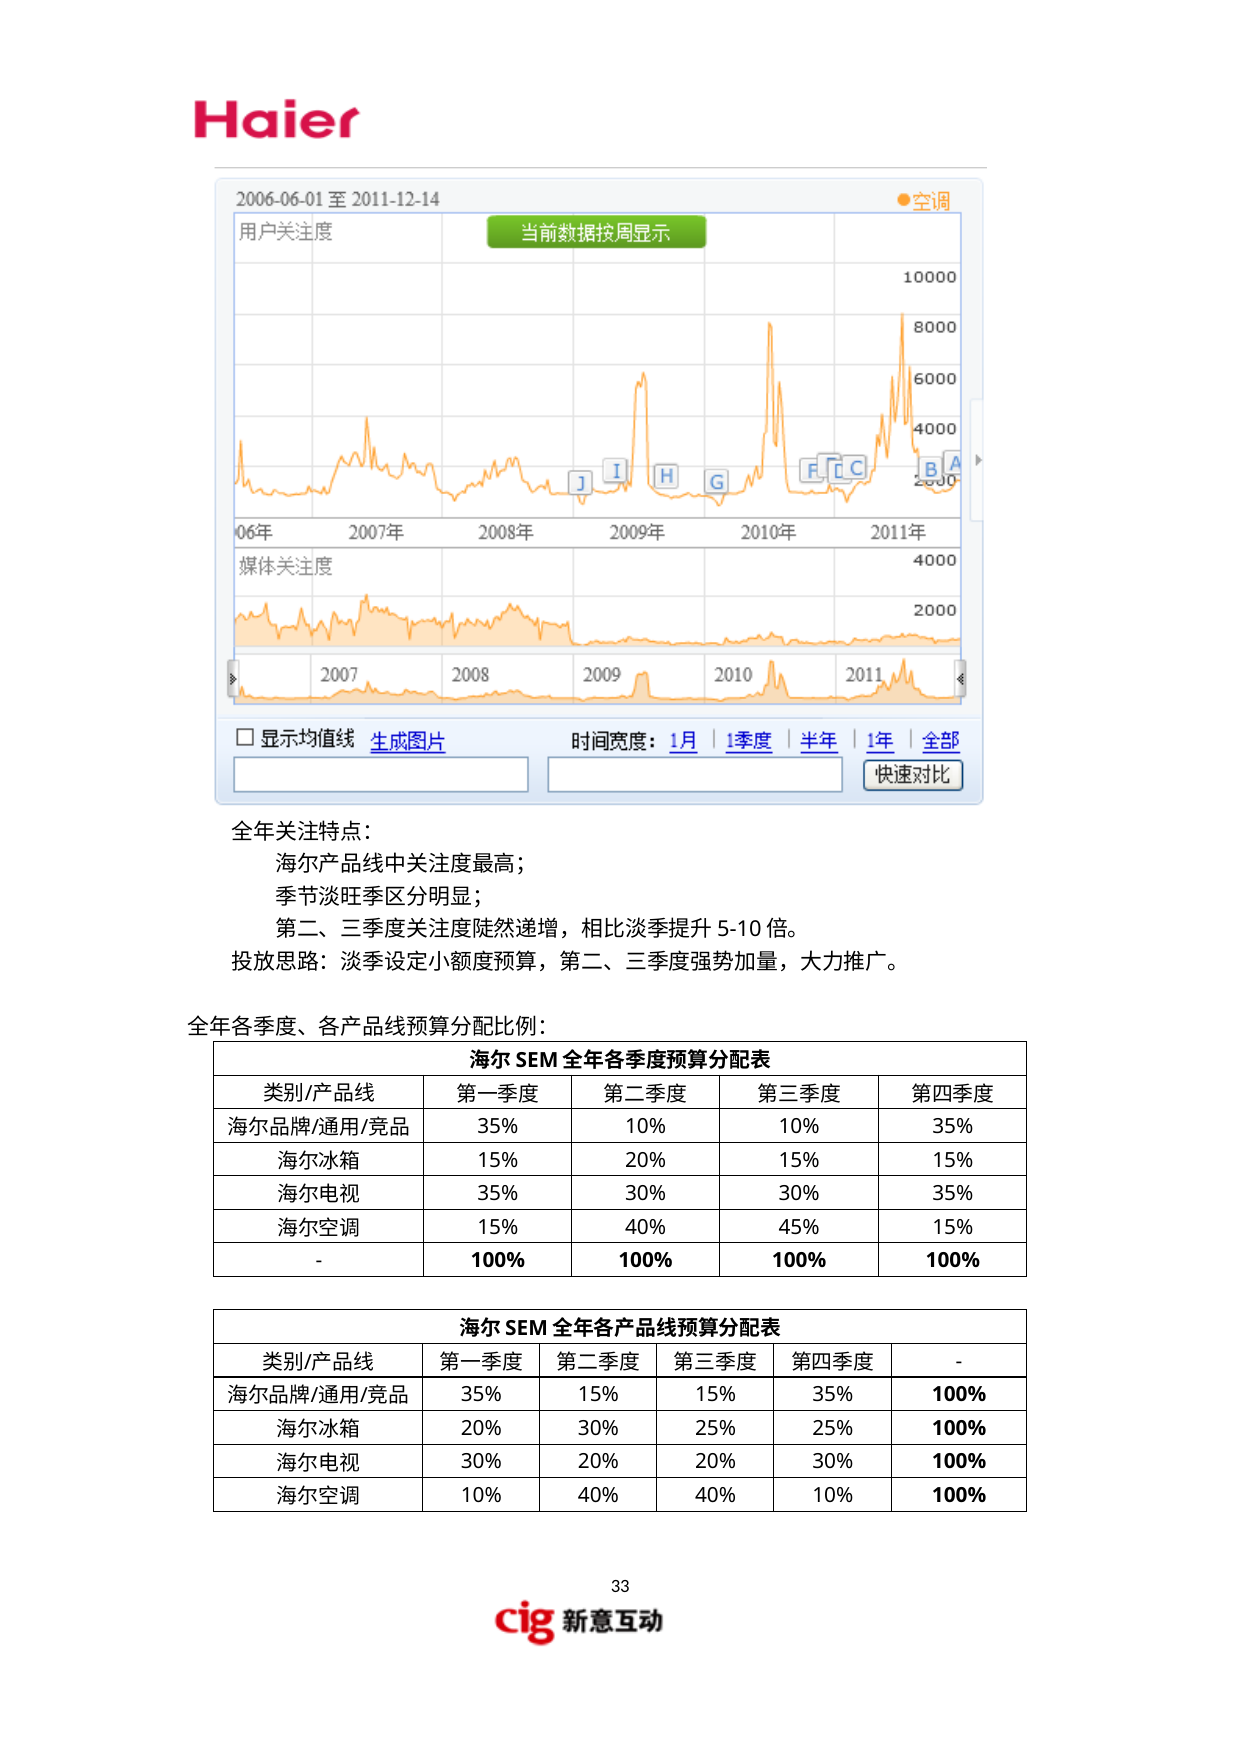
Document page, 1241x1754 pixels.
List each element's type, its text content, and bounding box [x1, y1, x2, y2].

table_cell 20% [657, 1445, 773, 1477]
table_cell 10% [774, 1478, 891, 1511]
table_cell 海尔品牌/通用/竞品 [214, 1378, 422, 1410]
table_cell 35% [424, 1176, 571, 1209]
table_cell 海尔品牌/通用/竞品 [214, 1109, 423, 1142]
table_cell 第一季度 [423, 1344, 539, 1376]
picture [187, 88, 366, 143]
table_cell 100% [892, 1378, 1026, 1410]
table_cell 第三季度 [657, 1344, 773, 1376]
table_cell 35% [774, 1378, 891, 1410]
table_cell 20% [423, 1411, 539, 1443]
table_cell 10% [572, 1109, 719, 1142]
table_cell 35% [879, 1109, 1026, 1142]
table_cell 15% [424, 1143, 571, 1175]
table_cell 海尔空调 [214, 1478, 422, 1511]
picture [193, 167, 987, 810]
text 全年关注特点： [187, 813, 1053, 846]
table_cell 100% [720, 1243, 878, 1276]
table_cell 35% [424, 1109, 571, 1142]
table_cell 15% [657, 1378, 773, 1410]
table_cell 30% [423, 1445, 539, 1477]
table_cell 第一季度 [424, 1076, 571, 1108]
table_header 海尔SEM全年各产品线预算分配表 [214, 1310, 1026, 1343]
table_cell 25% [657, 1411, 773, 1443]
table_cell 100% [424, 1243, 571, 1276]
table_cell 35% [879, 1176, 1026, 1209]
table_cell 15% [879, 1143, 1026, 1175]
picture [492, 1597, 671, 1651]
text 季节淡旺季区分明显； [231, 878, 1053, 911]
table_cell 类别/产品线 [214, 1076, 423, 1108]
table_cell - [214, 1243, 423, 1276]
table_cell 100% [892, 1411, 1026, 1443]
table_cell 45% [720, 1210, 878, 1242]
table_cell 海尔空调 [214, 1210, 423, 1242]
table_cell 40% [657, 1478, 773, 1511]
table_cell 15% [879, 1210, 1026, 1242]
table_cell 海尔冰箱 [214, 1411, 422, 1443]
table_cell 海尔电视 [214, 1176, 423, 1209]
text 第二、三季度关注度陡然递增，相比淡季提升5-10倍。 [187, 911, 1053, 943]
table_cell 100% [892, 1478, 1026, 1511]
text 全年各季度、各产品线预算分配比例： [187, 1008, 1053, 1041]
table_cell 第三季度 [720, 1076, 878, 1108]
table_cell 第四季度 [879, 1076, 1026, 1108]
table_cell 100% [572, 1243, 719, 1276]
table_cell 100% [892, 1445, 1026, 1477]
table_cell 20% [572, 1143, 719, 1175]
table_cell 30% [774, 1445, 891, 1477]
table_cell 30% [540, 1411, 656, 1443]
text 海尔产品线中关注度最高； [187, 846, 1053, 878]
table_cell 25% [774, 1411, 891, 1443]
table_cell 第二季度 [540, 1344, 656, 1376]
table_cell 15% [720, 1143, 878, 1175]
table_cell 类别/产品线 [214, 1344, 422, 1376]
table_cell 100% [879, 1243, 1026, 1276]
table_cell 第四季度 [774, 1344, 891, 1376]
text 投放思路：淡季设定小额度预算，第二、三季度强势加量，大力推广。 [187, 943, 1053, 976]
table_header 海尔SEM全年各季度预算分配表 [214, 1042, 1026, 1074]
table_cell 海尔电视 [214, 1445, 422, 1477]
table_cell 10% [720, 1109, 878, 1142]
table_cell 30% [572, 1176, 719, 1209]
table_cell 20% [540, 1445, 656, 1477]
table_cell 第二季度 [572, 1076, 719, 1108]
table_cell 15% [424, 1210, 571, 1242]
table_cell 40% [540, 1478, 656, 1511]
table_cell 30% [720, 1176, 878, 1209]
table_cell 10% [423, 1478, 539, 1511]
table_cell - [892, 1344, 1026, 1376]
table_cell 40% [572, 1210, 719, 1242]
table_cell 海尔冰箱 [214, 1143, 423, 1175]
table_cell 15% [540, 1378, 656, 1410]
table_cell 35% [423, 1378, 539, 1410]
